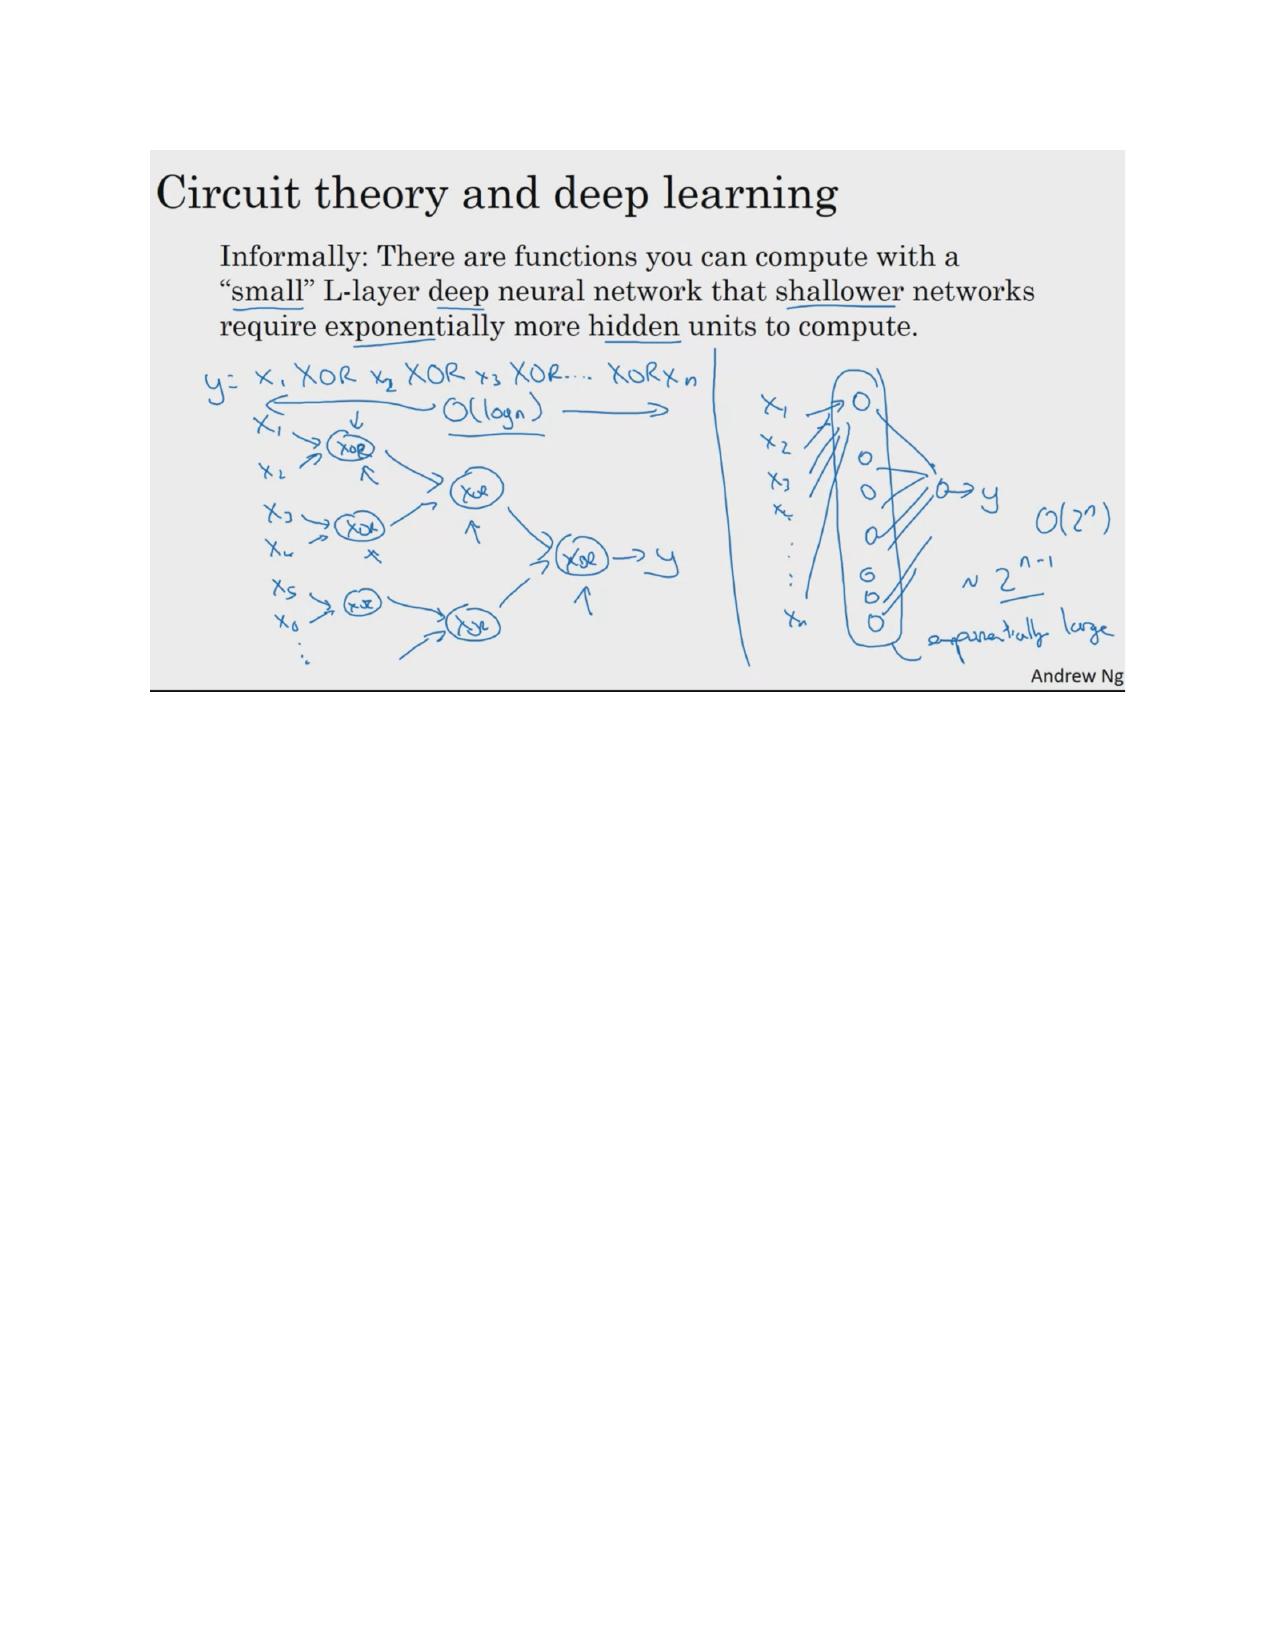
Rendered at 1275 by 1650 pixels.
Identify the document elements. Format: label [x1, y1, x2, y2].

picture [150, 150, 1125, 692]
